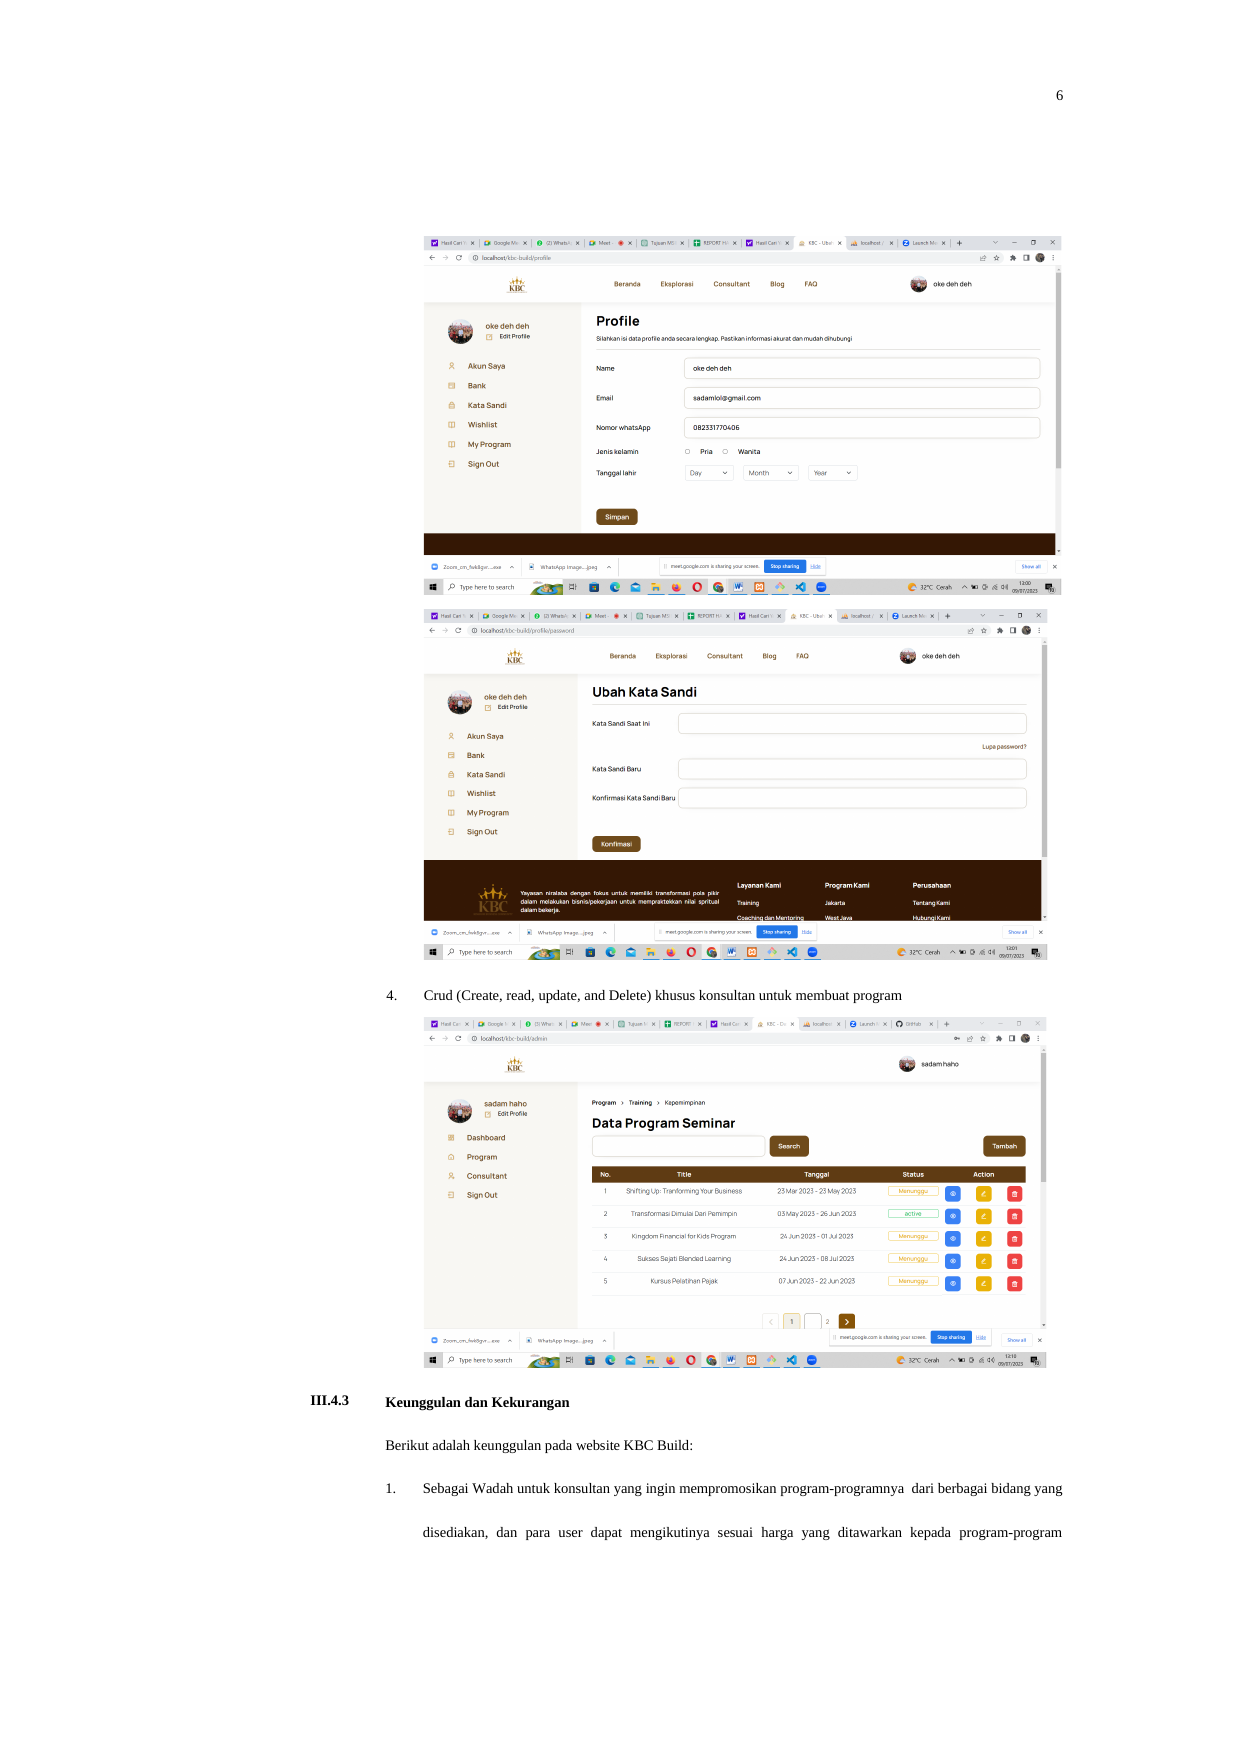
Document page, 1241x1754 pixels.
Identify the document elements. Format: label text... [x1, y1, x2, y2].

list Crud (Create, read, update, and Delete) khusus konsultan untuk membuat program [386, 974, 1063, 1003]
picture [423, 236, 1062, 595]
picture [423, 609, 1048, 960]
list Keunggulan dan Kekurangan [310, 1382, 1063, 1411]
list Berikut adalah keunggulan pada website KBC Build: [385, 1425, 1063, 1454]
picture [423, 1017, 1047, 1368]
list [385, 1468, 1063, 1540]
